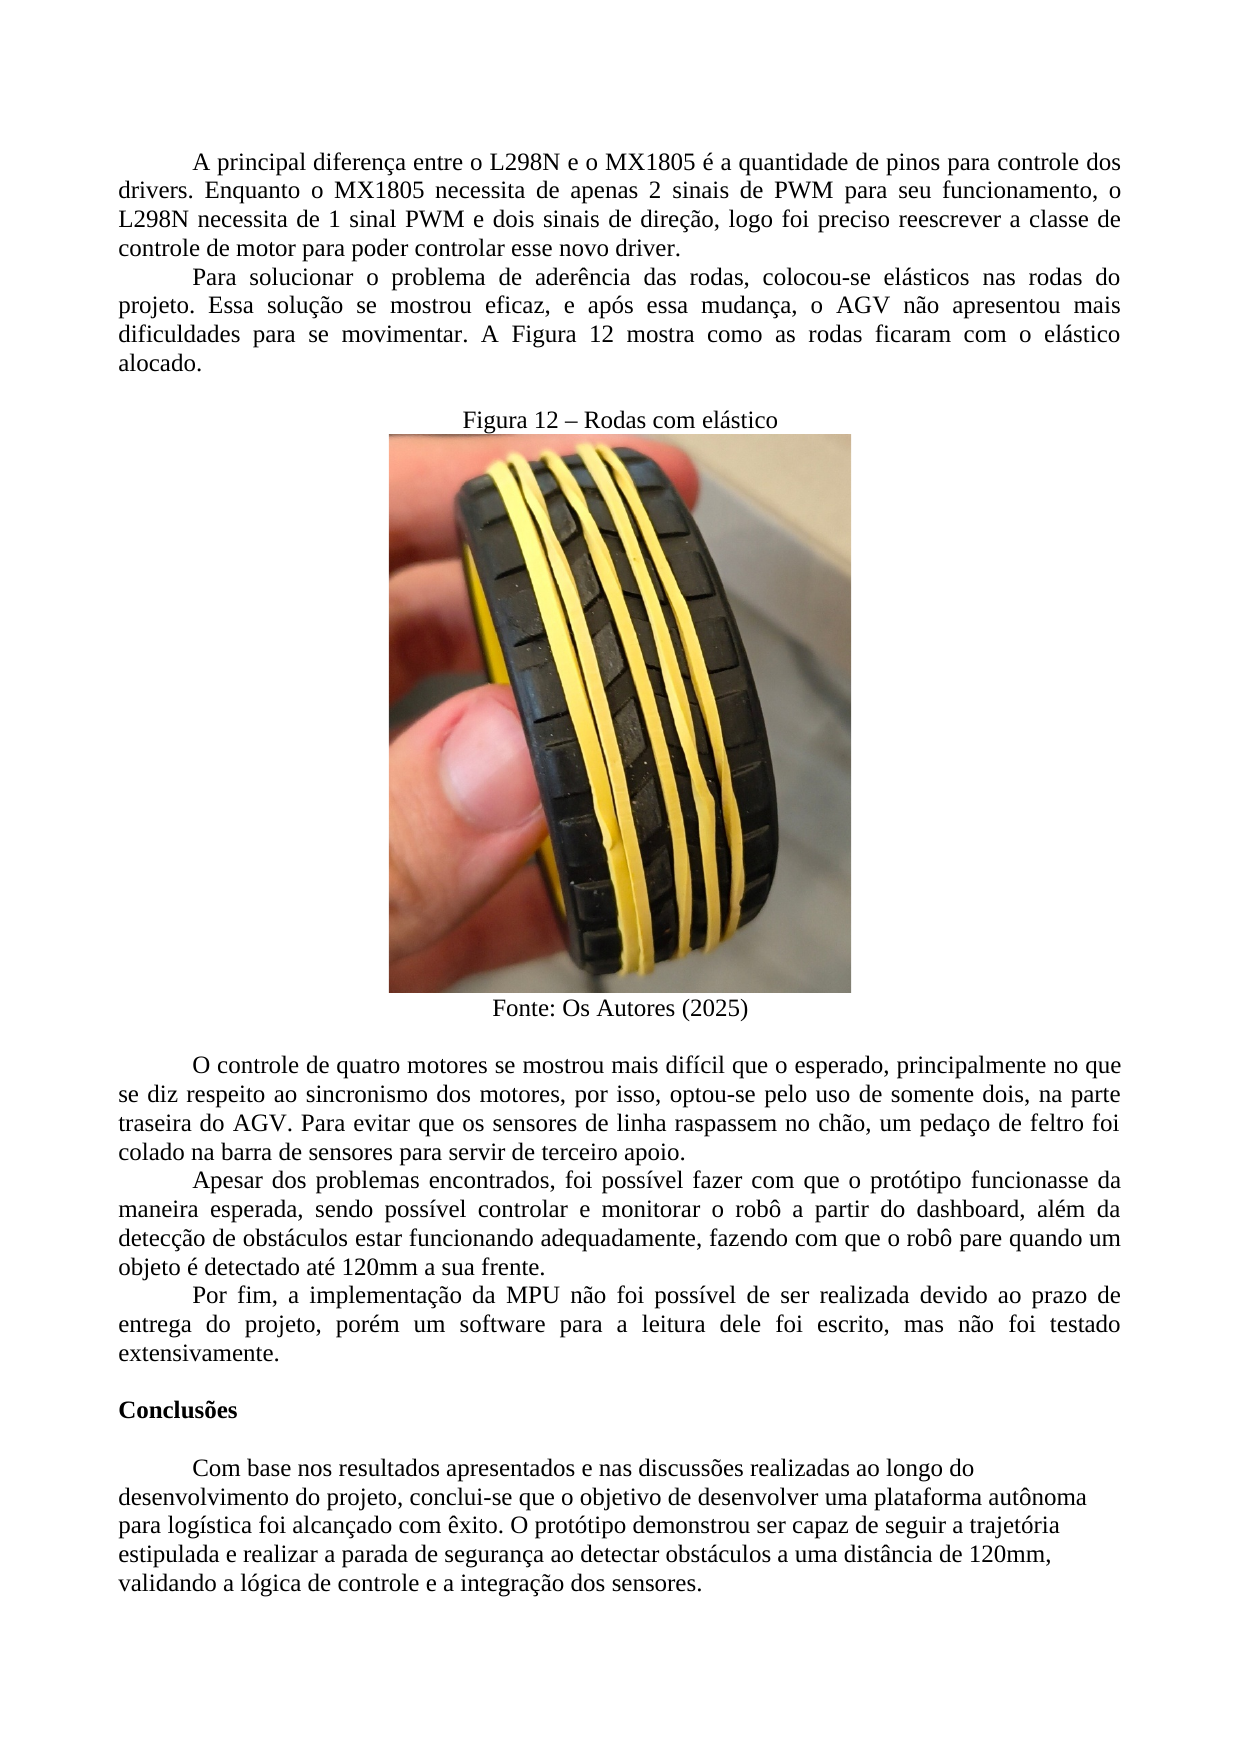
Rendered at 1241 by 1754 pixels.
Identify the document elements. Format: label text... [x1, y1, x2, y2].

text Por fim, a implementação da MPU não foi possível de ser realizada devido ao prazo de entrega do projeto, porém um software para a leitura dele foi escrito, mas não foi testado extensivamente. [118, 1281, 1122, 1367]
text Com base nos resultados apresentados e nas discussões realizadas ao longo do desenvolvimento do projeto, conclui-se que o objetivo de desenvolver uma plataforma autônoma para logística foi alcançado com êxito. O protótipo demonstrou ser capaz de seguir a trajetória estipulada e realizar a parada de segurança ao detectar obstáculos a uma distância de 120mm, validando a lógica de controle e a integração dos sensores. [118, 1453, 1122, 1597]
text Para solucionar o problema de aderência das rodas, colocou-se elásticos nas rodas do projeto. Essa solução se mostrou eficaz, e após essa mudança, o AGV não apresentou mais dificuldades para se movimentar. A Figura 12 mostra como as rodas ficaram com o elástico alocado. [118, 262, 1122, 377]
text A principal diferença entre o L298N e o MX1805 é a quantidade de pinos para controle dos drivers. Enquanto o MX1805 necessita de apenas 2 sinais de PWM para seu funcionamento, o L298N necessita de 1 sinal PWM e dois sinais de direção, logo foi preciso reescrever a classe de controle de motor para poder controlar esse novo driver. [118, 147, 1122, 262]
text Apesar dos problemas encontrados, foi possível fazer com que o protótipo funcionasse da maneira esperada, sendo possível controlar e monitorar o robô a partir do dashboard, além da detecção de obstáculos estar funcionando adequadamente, fazendo com que o robô pare quando um objeto é detectado até 120mm a sua frente. [118, 1166, 1122, 1281]
text Figura 12 – Rodas com elástico [118, 406, 1122, 434]
text Fonte: Os Autores (2025) [118, 993, 1122, 1022]
subtitle Conclusões [118, 1396, 1122, 1424]
text O controle de quatro motores se mostrou mais difícil que o esperado, principalmente no que se diz respeito ao sincronismo dos motores, por isso, optou-se pelo uso de somente dois, na parte traseira do AGV. Para evitar que os sensores de linha raspassem no chão, um pedaço de feltro foi colado na barra de sensores para servir de terceiro apoio. [118, 1051, 1122, 1166]
picture [388, 434, 852, 993]
